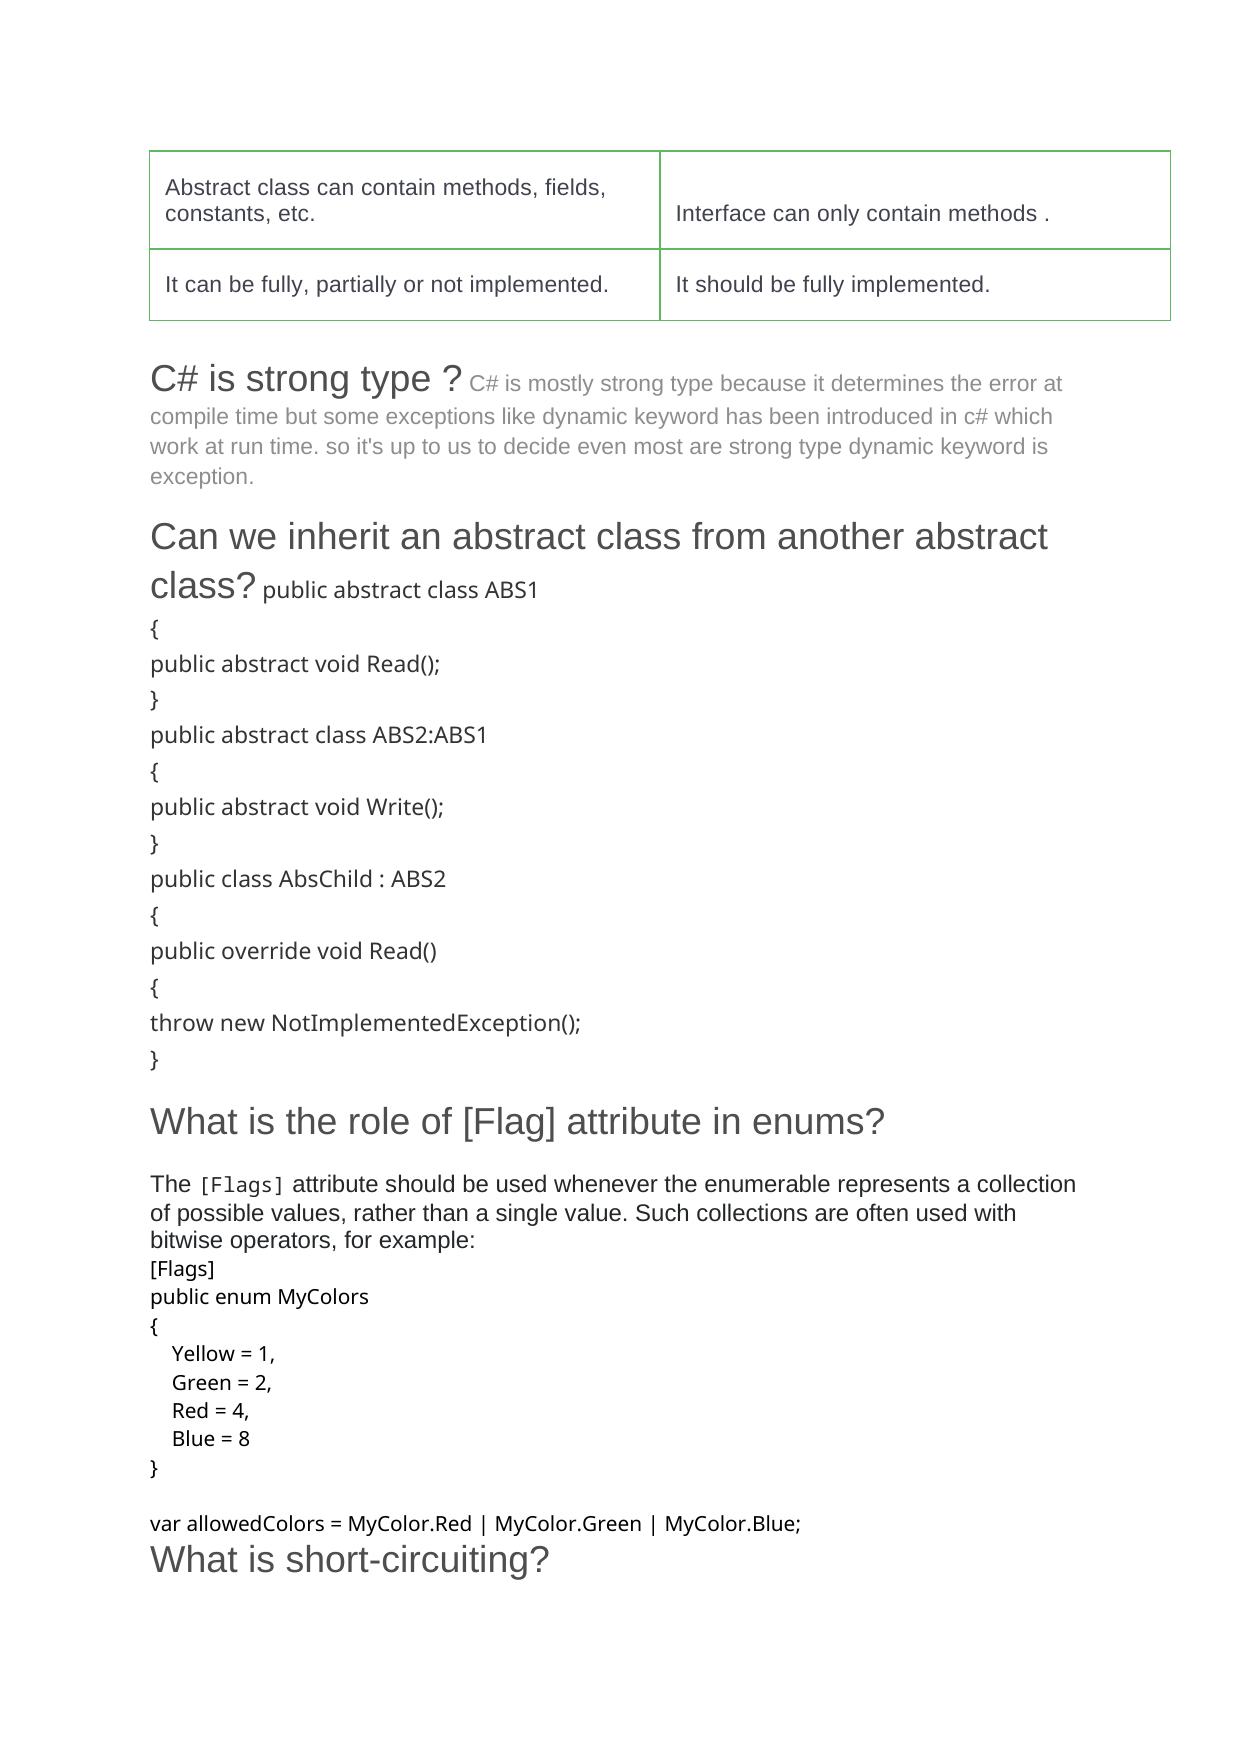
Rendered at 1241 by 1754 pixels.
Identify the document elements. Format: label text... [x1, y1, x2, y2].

text Yellow = 1, [150, 1339, 1090, 1368]
text } [150, 1453, 1090, 1481]
text Can we inherit an abstract class from another abstract class? public abstract class ABS1 { public abstract void Read(); } public abstract class ABS2:ABS1 { public abstract void Write(); } public class AbsChild : ABS2 { public override void Read() { throw new NotImplementedException(); } [150, 514, 1090, 1074]
text { [150, 1311, 1090, 1339]
table_cell It can be fully, partially or not implemented. [150, 250, 659, 320]
text What is short-circuiting? [150, 1537, 1090, 1581]
table_cell Abstract class can contain methods, fields, constants, etc. [150, 152, 659, 248]
text Blue = 8 [150, 1424, 1090, 1453]
text C# is strong type ? C# is mostly strong type because it determines the error at compile time but some exceptions like dynamic keyword has been introduced in c# which work at run time. so it's up to us to decide even most are strong type dynamic keyword is exception. [150, 321, 1090, 489]
text public enum MyColors [150, 1282, 1090, 1311]
text var allowedColors = MyColor.Red | MyColor.Green | MyColor.Blue; [150, 1509, 1090, 1537]
text The [Flags] attribute should be used whenever the enumerable represents a collection of possible values, rather than a single value. Such collections are often used with bitwise operators, for example: [150, 1170, 1090, 1254]
table_cell It should be fully implemented. [661, 250, 1170, 320]
table_cell Interface can only contain methods . [661, 152, 1170, 248]
text What is the role of [Flag] attribute in enums? [150, 1099, 1090, 1143]
text Red = 4, [150, 1396, 1090, 1424]
text [Flags] [150, 1254, 1090, 1282]
text Green = 2, [150, 1368, 1090, 1396]
